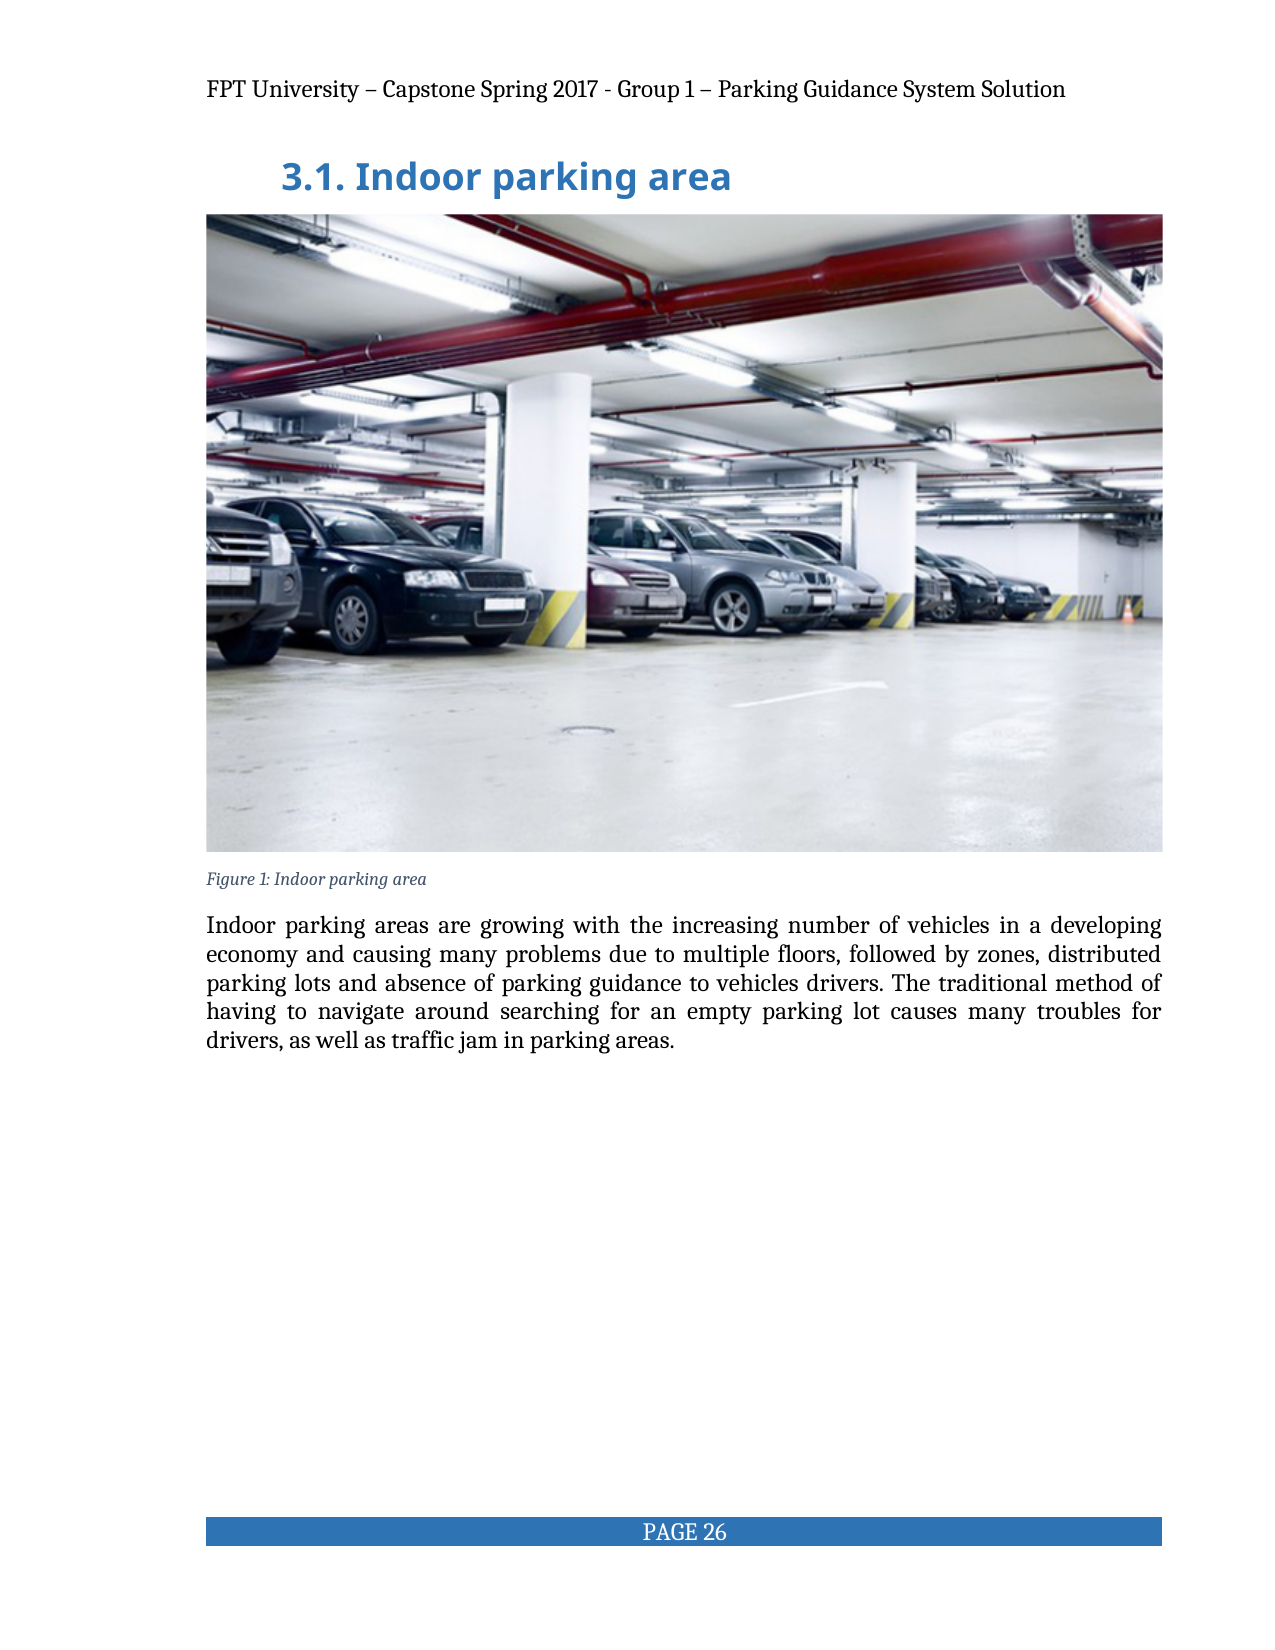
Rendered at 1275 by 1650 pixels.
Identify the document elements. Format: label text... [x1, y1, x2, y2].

text Figure 1: Indoor parking area [206, 869, 1162, 890]
picture [206, 213, 1163, 852]
text Indoor parking areas are growing with the increasing number of vehicles in a developing economy and causing many problems due to multiple floors, followed by zones, distributed parking lots and absence of parking guidance to vehicles drivers. The traditional method of having to navigate around searching for an empty parking lot causes many troubles for drivers, as well as traffic jam in parking areas. [206, 911, 1162, 1055]
subtitle Indoor parking area [206, 150, 1162, 201]
